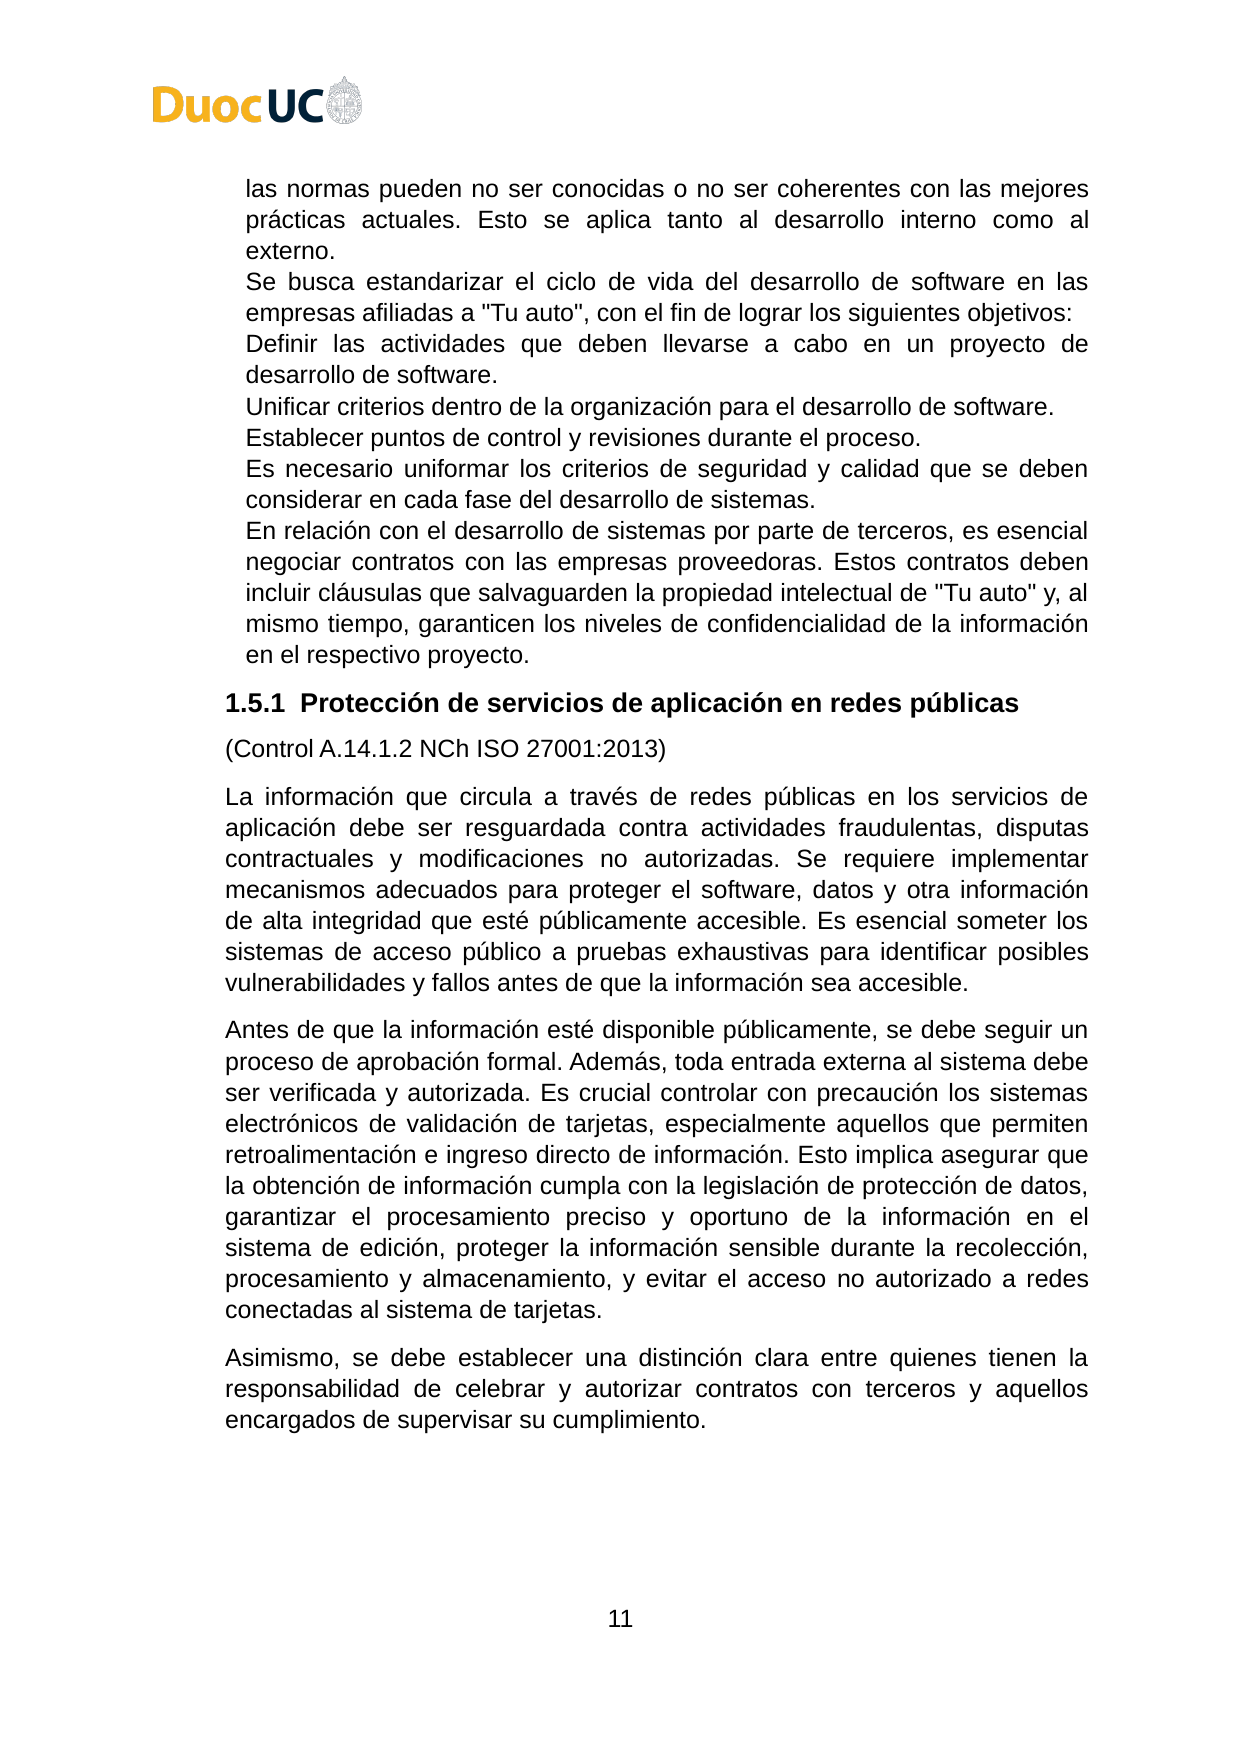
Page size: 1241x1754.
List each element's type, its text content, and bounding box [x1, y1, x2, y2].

list Es necesario uniformar los criterios de seguridad y calidad que se deben considerar en cada fase del desarrollo de sistemas. [245, 453, 1090, 513]
picture [150, 73, 364, 127]
text (Control A.14.1.2 NCh ISO 27001:2013) [225, 734, 1090, 762]
text Asimismo, se debe establecer una distinción clara entre quienes tienen la responsabilidad de celebrar y autorizar contratos con terceros y aquellos encargados de supervisar su cumplimiento. [225, 1342, 1090, 1433]
list Se busca estandarizar el ciclo de vida del desarrollo de software en las empresas afiliadas a "Tu auto", con el fin de lograr los siguientes objetivos: [245, 267, 1090, 327]
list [245, 174, 1090, 265]
subtitle Protección de servicios de aplicación en redes públicas [225, 687, 1090, 719]
text Antes de que la información esté disponible públicamente, se debe seguir un proceso de aprobación formal. Además, toda entrada externa al sistema debe ser verificada y autorizada. Es crucial controlar con precaución los sistemas electrónicos de validación de tarjetas, especialmente aquellos que permiten retroalimentación e ingreso directo de información. Esto implica asegurar que la obtención de información cumpla con la legislación de protección de datos, garantizar el procesamiento preciso y oportuno de la información en el sistema de edición, proteger la información sensible durante la recolección, procesamiento y almacenamiento, y evitar el acceso no autorizado a redes conectadas al sistema de tarjetas. [225, 1015, 1090, 1323]
list Definir las actividades que deben llevarse a cabo en un proyecto de desarrollo de software. [245, 329, 1090, 389]
list En relación con el desarrollo de sistemas por parte de terceros, es esencial negociar contratos con las empresas proveedoras. Estos contratos deben incluir cláusulas que salvaguarden la propiedad intelectual de "Tu auto" y, al mismo tiempo, garanticen los niveles de confidencialidad de la información en el respectivo proyecto. [245, 516, 1090, 668]
text La información que circula a través de redes públicas en los servicios de aplicación debe ser resguardada contra actividades fraudulentas, disputas contractuales y modificaciones no autorizadas. Se requiere implementar mecanismos adecuados para proteger el software, datos y otra información de alta integridad que esté públicamente accesible. Es esencial someter los sistemas de acceso público a pruebas exhaustivas para identificar posibles vulnerabilidades y fallos antes de que la información sea accesible. [225, 781, 1090, 996]
list Establecer puntos de control y revisiones durante el proceso. [245, 422, 1090, 451]
list Unificar criterios dentro de la organización para el desarrollo de software. [245, 391, 1090, 420]
